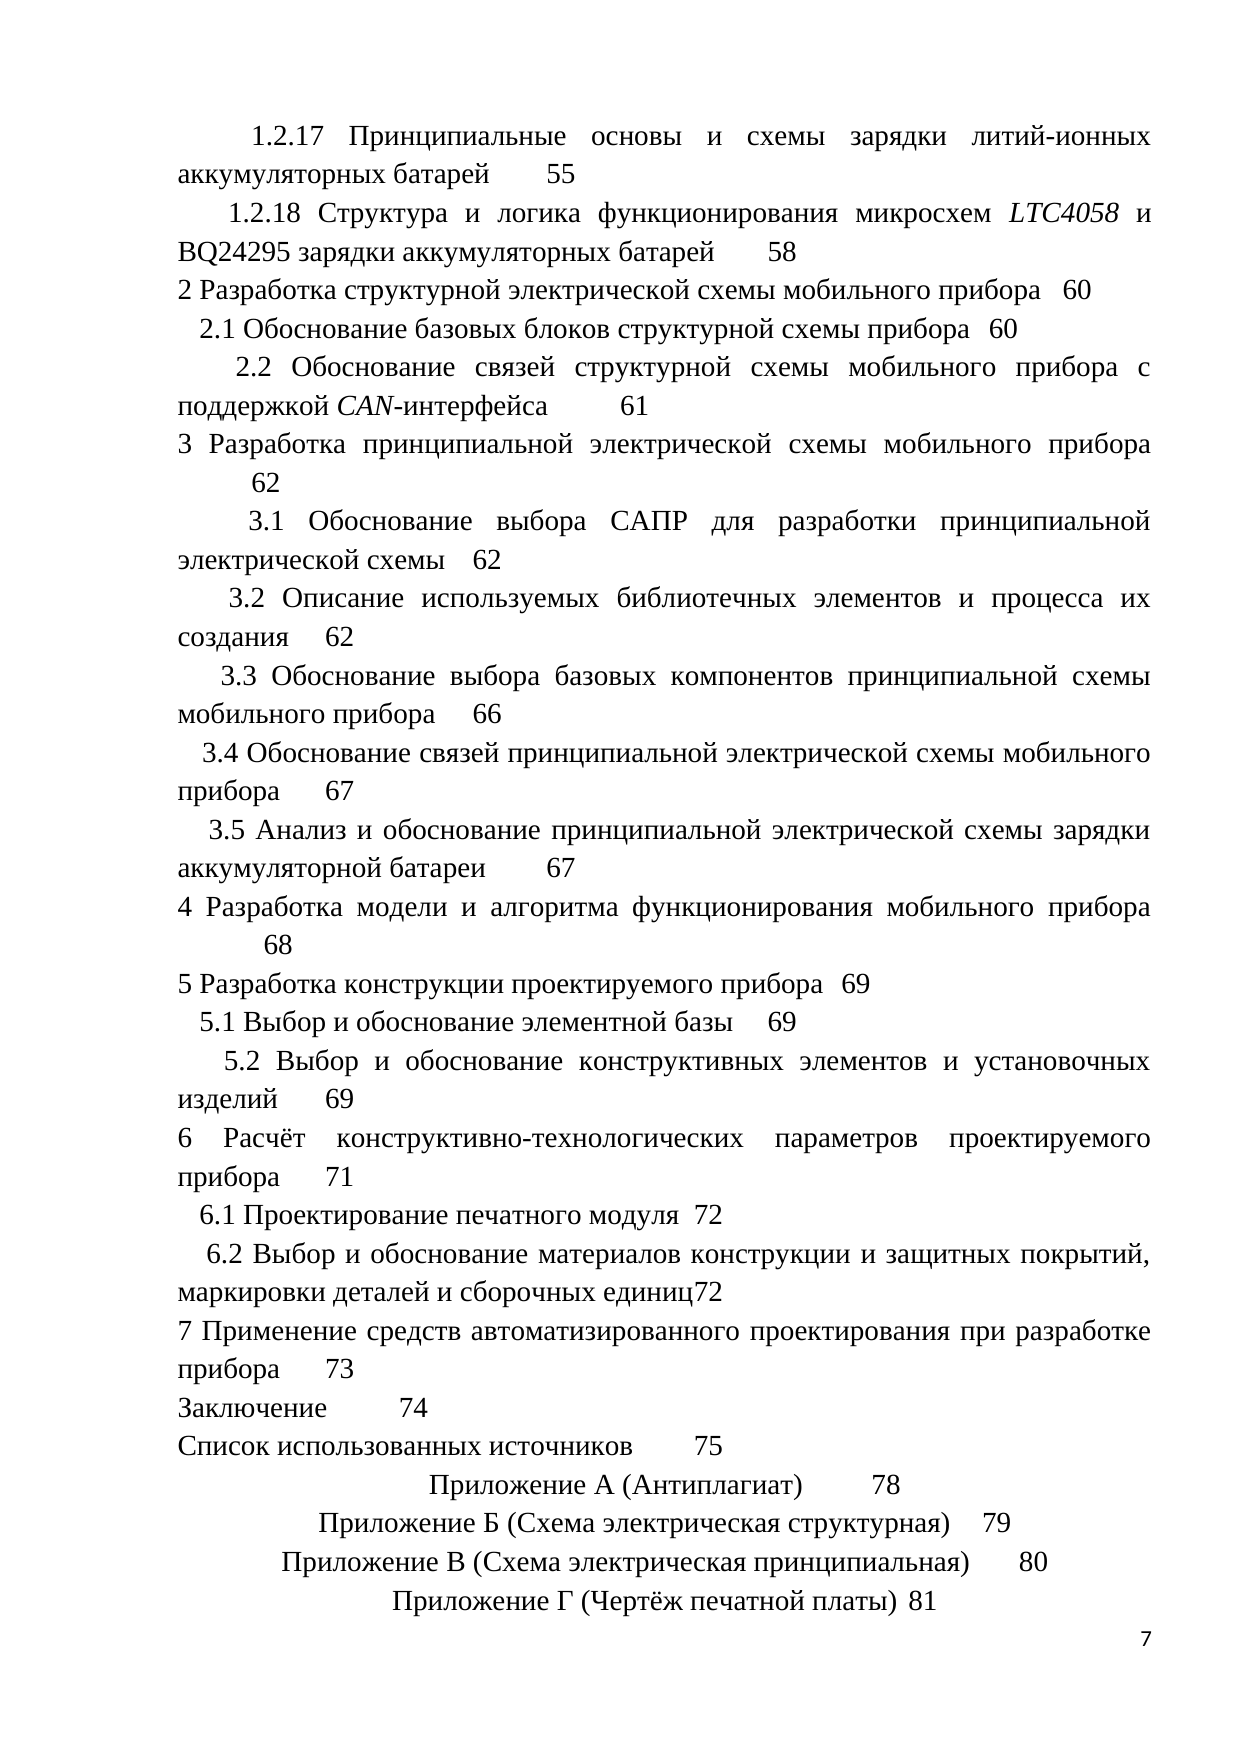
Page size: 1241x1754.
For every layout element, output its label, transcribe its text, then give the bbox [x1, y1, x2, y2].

text 7 Применение средств автоматизированного проектирования при разработке прибора 73 [177, 1313, 1152, 1385]
text Приложение Б (Схема электрическая структурная) 79 [177, 1506, 1152, 1539]
text 1.2.17 Принципиальные основы и схемы зарядки литий-ионных аккумуляторных батарей 55 [177, 118, 1152, 190]
text 6 Расчёт конструктивно-технологических параметров проектируемого прибора 71 [177, 1120, 1152, 1192]
text 2 Разработка структурной электрической схемы мобильного прибора 60 [177, 272, 1152, 306]
text 2.1 Обоснование базовых блоков структурной схемы прибора 60 [177, 311, 1152, 344]
text 3.4 Обоснование связей принципиальной электрической схемы мобильного прибора 67 [177, 735, 1152, 807]
text 5.1 Выбор и обоснование элементной базы 69 [177, 1004, 1152, 1038]
text Список использованных источников 75 [177, 1428, 1152, 1462]
text 2.2 Обоснование связей структурной схемы мобильного прибора с поддержкой CAN-интерфейса 61 [177, 349, 1152, 421]
text Приложение В (Схема электрическая принципиальная) 80 [177, 1544, 1152, 1578]
text 5.2 Выбор и обоснование конструктивных элементов и установочных изделий 69 [177, 1043, 1152, 1115]
text 3.5 Анализ и обоснование принципиальной электрической схемы зарядки аккумуляторной батареи 67 [177, 812, 1152, 884]
text 6.1 Проектирование печатного модуля 72 [177, 1197, 1152, 1231]
text 4 Разработка модели и алгоритма функционирования мобильного прибора 68 [177, 889, 1152, 961]
text Приложение Г (Чертёж печатной платы) 81 [177, 1583, 1152, 1616]
text 3.2 Описание используемых библиотечных элементов и процесса их создания 62 [177, 581, 1152, 653]
text 5 Разработка конструкции проектируемого прибора 69 [177, 966, 1152, 999]
text 3.3 Обоснование выбора базовых компонентов принципиальной схемы мобильного прибора 66 [177, 658, 1152, 730]
text 1.2.18 Структура и логика функционирования микросхем LTC4058 и BQ24295 зарядки аккумуляторных батарей 58 [177, 195, 1152, 267]
text 3 Разработка принципиальной электрической схемы мобильного прибора 62 [177, 426, 1152, 498]
text 3.1 Обоснование выбора САПР для разработки принципиальной электрической схемы 62 [177, 503, 1152, 576]
text Приложение А (Антиплагиат) 78 [177, 1467, 1152, 1501]
text Заключение 74 [177, 1390, 1152, 1423]
text 6.2 Выбор и обоснование материалов конструкции и защитных покрытий, маркировки деталей и сборочных единиц 72 [177, 1236, 1152, 1308]
